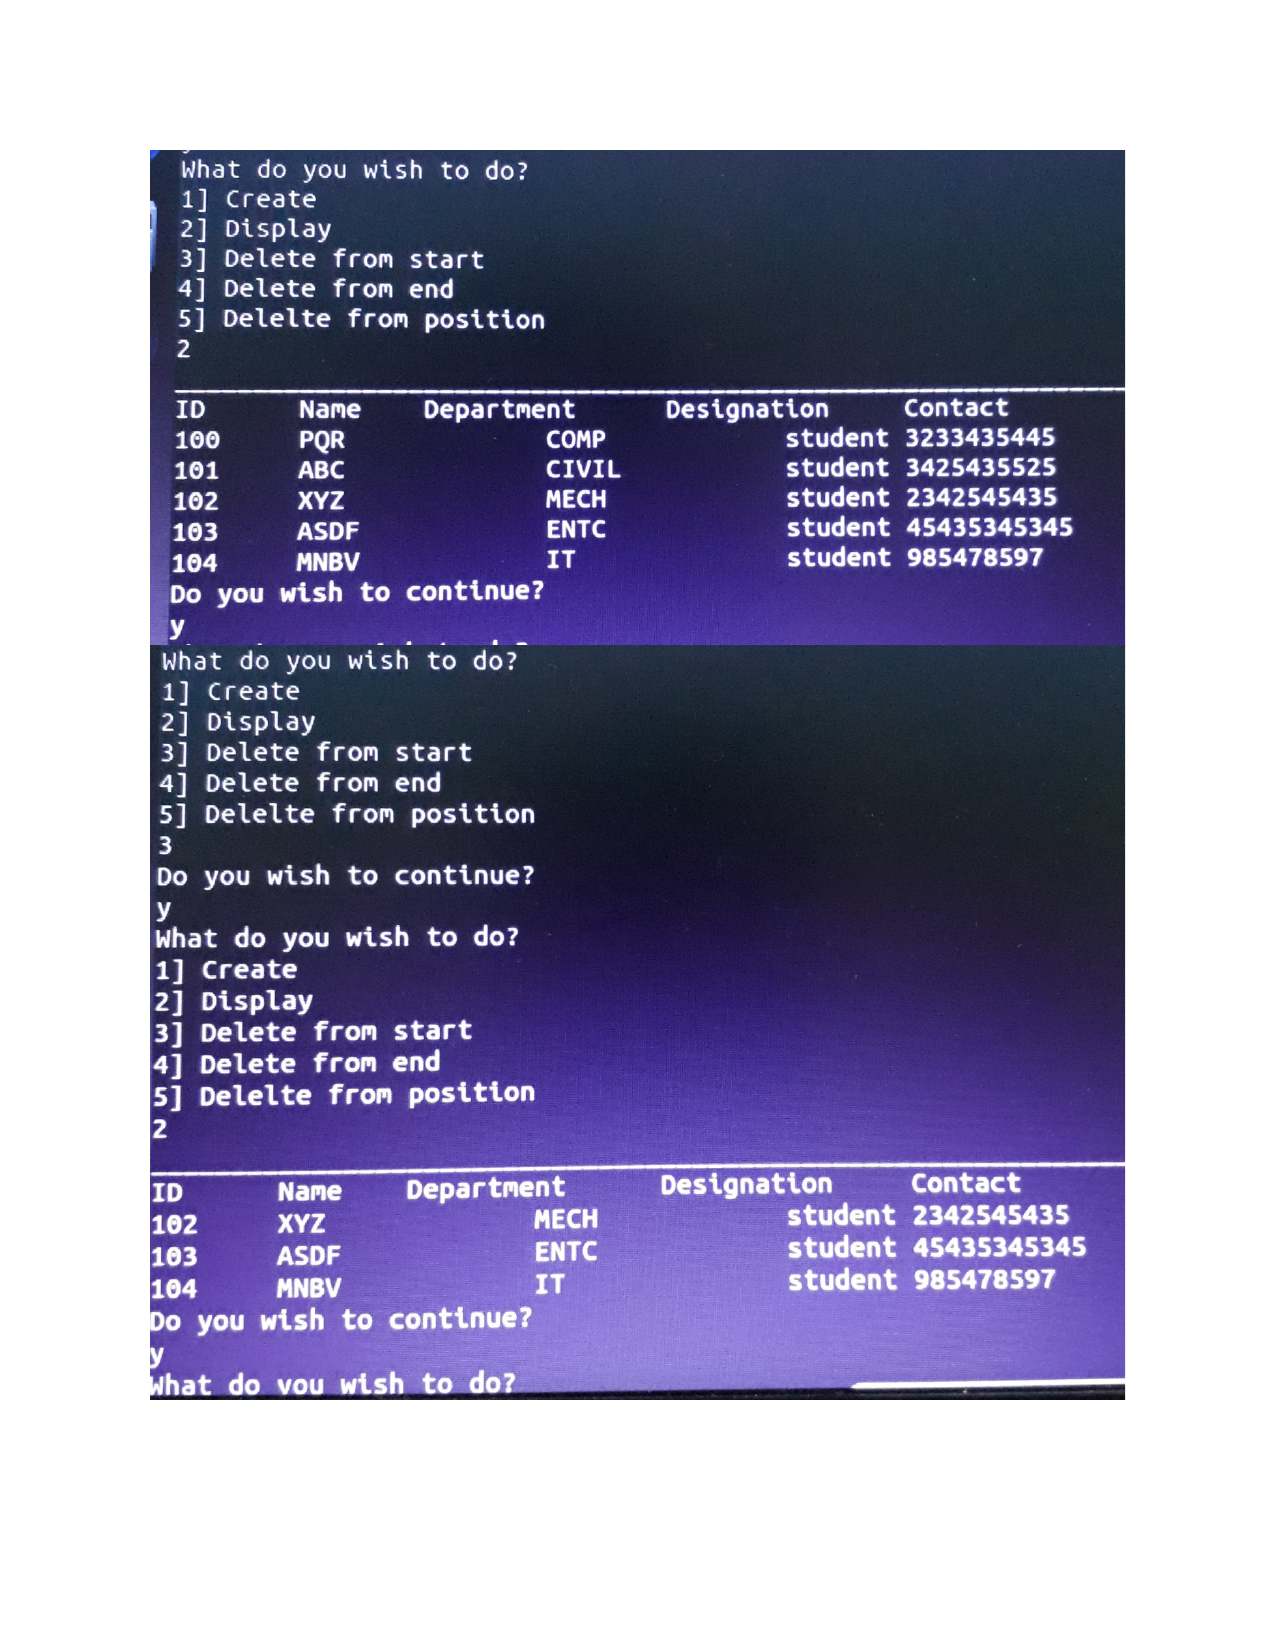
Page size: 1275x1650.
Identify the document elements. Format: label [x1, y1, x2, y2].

picture [150, 150, 1125, 1400]
